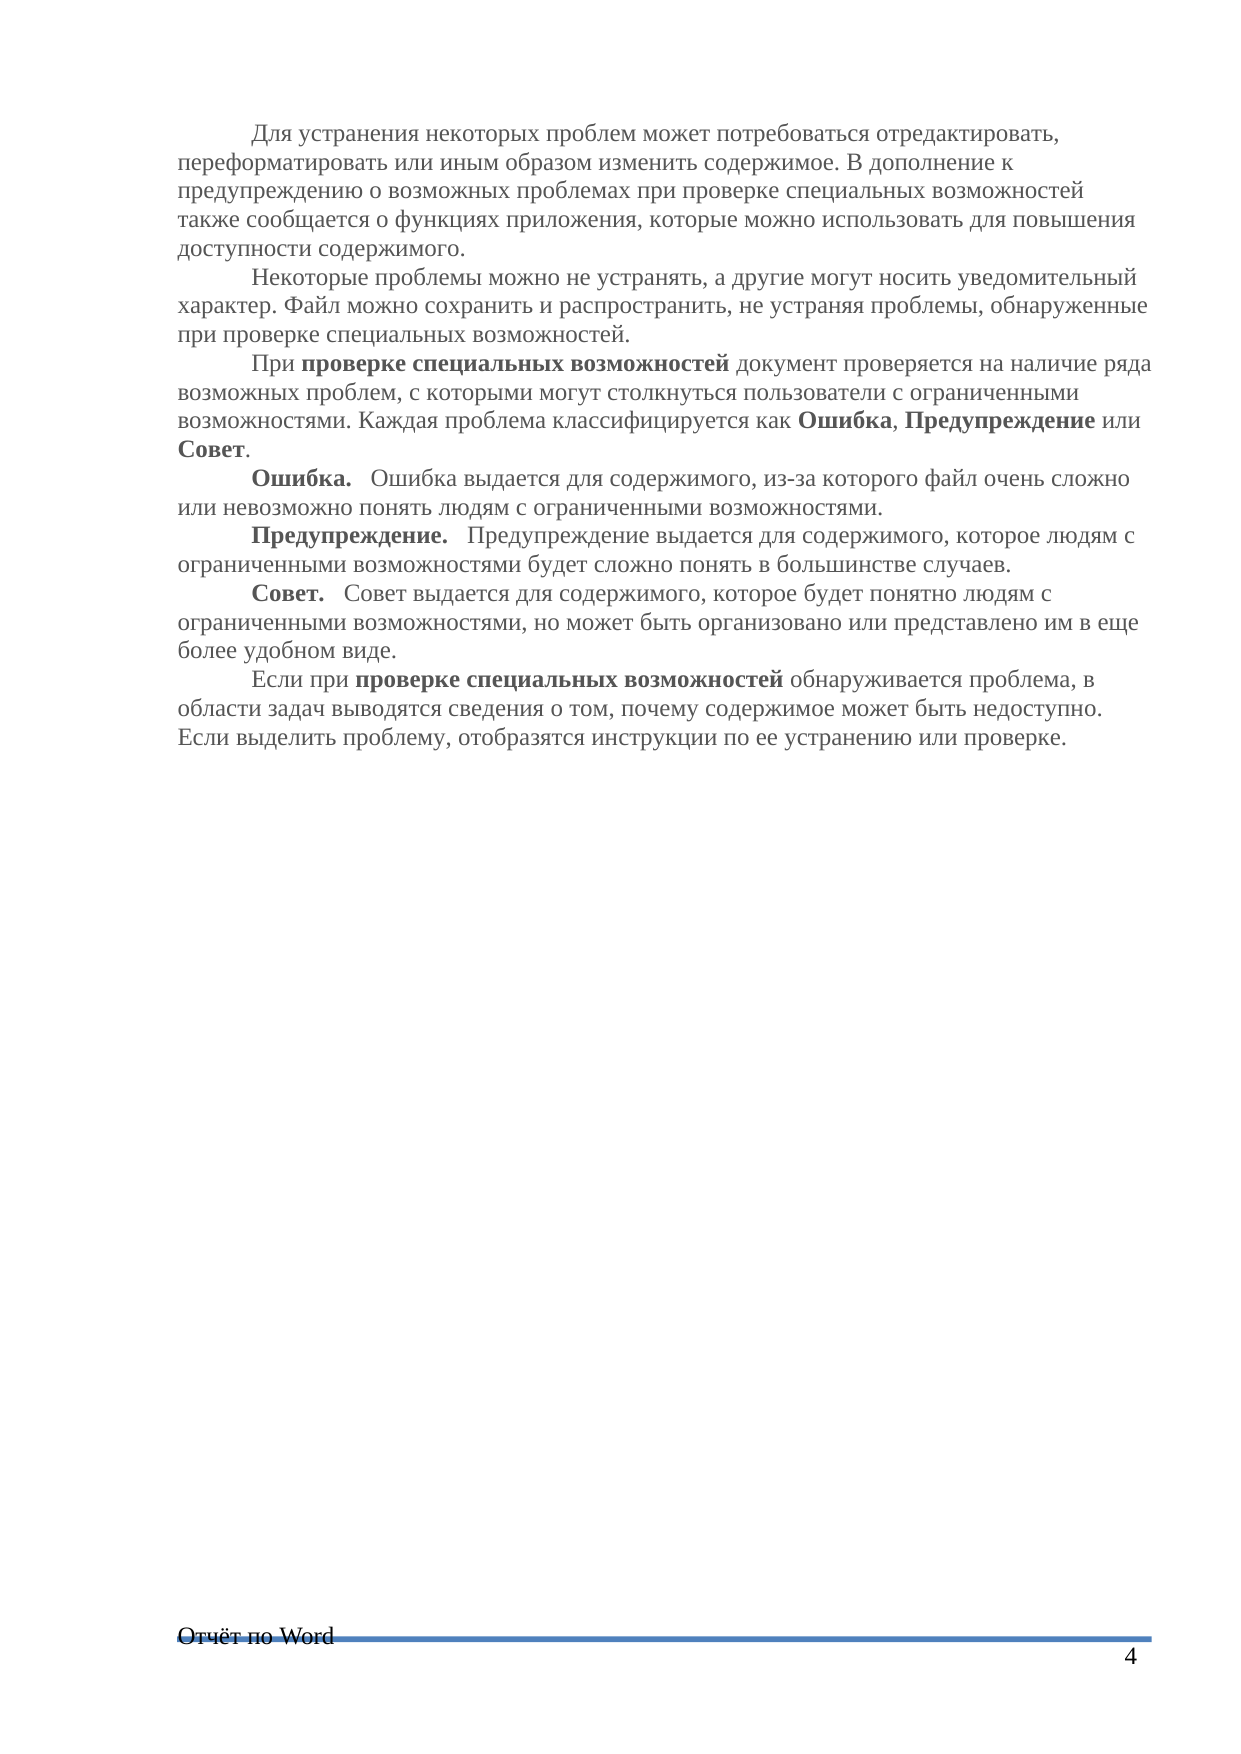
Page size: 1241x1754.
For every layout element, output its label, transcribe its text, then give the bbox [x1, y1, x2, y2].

text Предупреждение. Предупреждение выдается для содержимого, которое людям с ограниченными возможностями будет сложно понять в большинстве случаев. [177, 521, 1152, 578]
text Совет. Совет выдается для содержимого, которое будет понятно людям с ограниченными возможностями, но может быть организовано или представлено им в еще более удобном виде. [177, 578, 1152, 664]
text Для устранения некоторых проблем может потребоваться отредактировать, переформатировать или иным образом изменить содержимое. В дополнение к предупреждению о возможных проблемах при проверке специальных возможностей также сообщается о функциях приложения, которые можно использовать для повышения доступности содержимого. [177, 118, 1152, 262]
text Некоторые проблемы можно не устранять, а другие могут носить уведомительный характер. Файл можно сохранить и распространить, не устраняя проблемы, обнаруженные при проверке специальных возможностей. [177, 262, 1152, 348]
text Если при проверке специальных возможностей обнаруживается проблема, в области задач выводятся сведения о том, почему содержимое может быть недоступно. Если выделить проблему, отобразятся инструкции по ее устранению или проверке. [177, 664, 1152, 751]
text При проверке специальных возможностей документ проверяется на наличие ряда возможных проблем, с которыми могут столкнуться пользователи с ограниченными возможностями. Каждая проблема классифицируется как Ошибка, Предупреждение или Совет. [177, 348, 1152, 463]
text Ошибка. Ошибка выдается для содержимого, из-за которого файл очень сложно или невозможно понять людям с ограниченными возможностями. [177, 463, 1152, 521]
